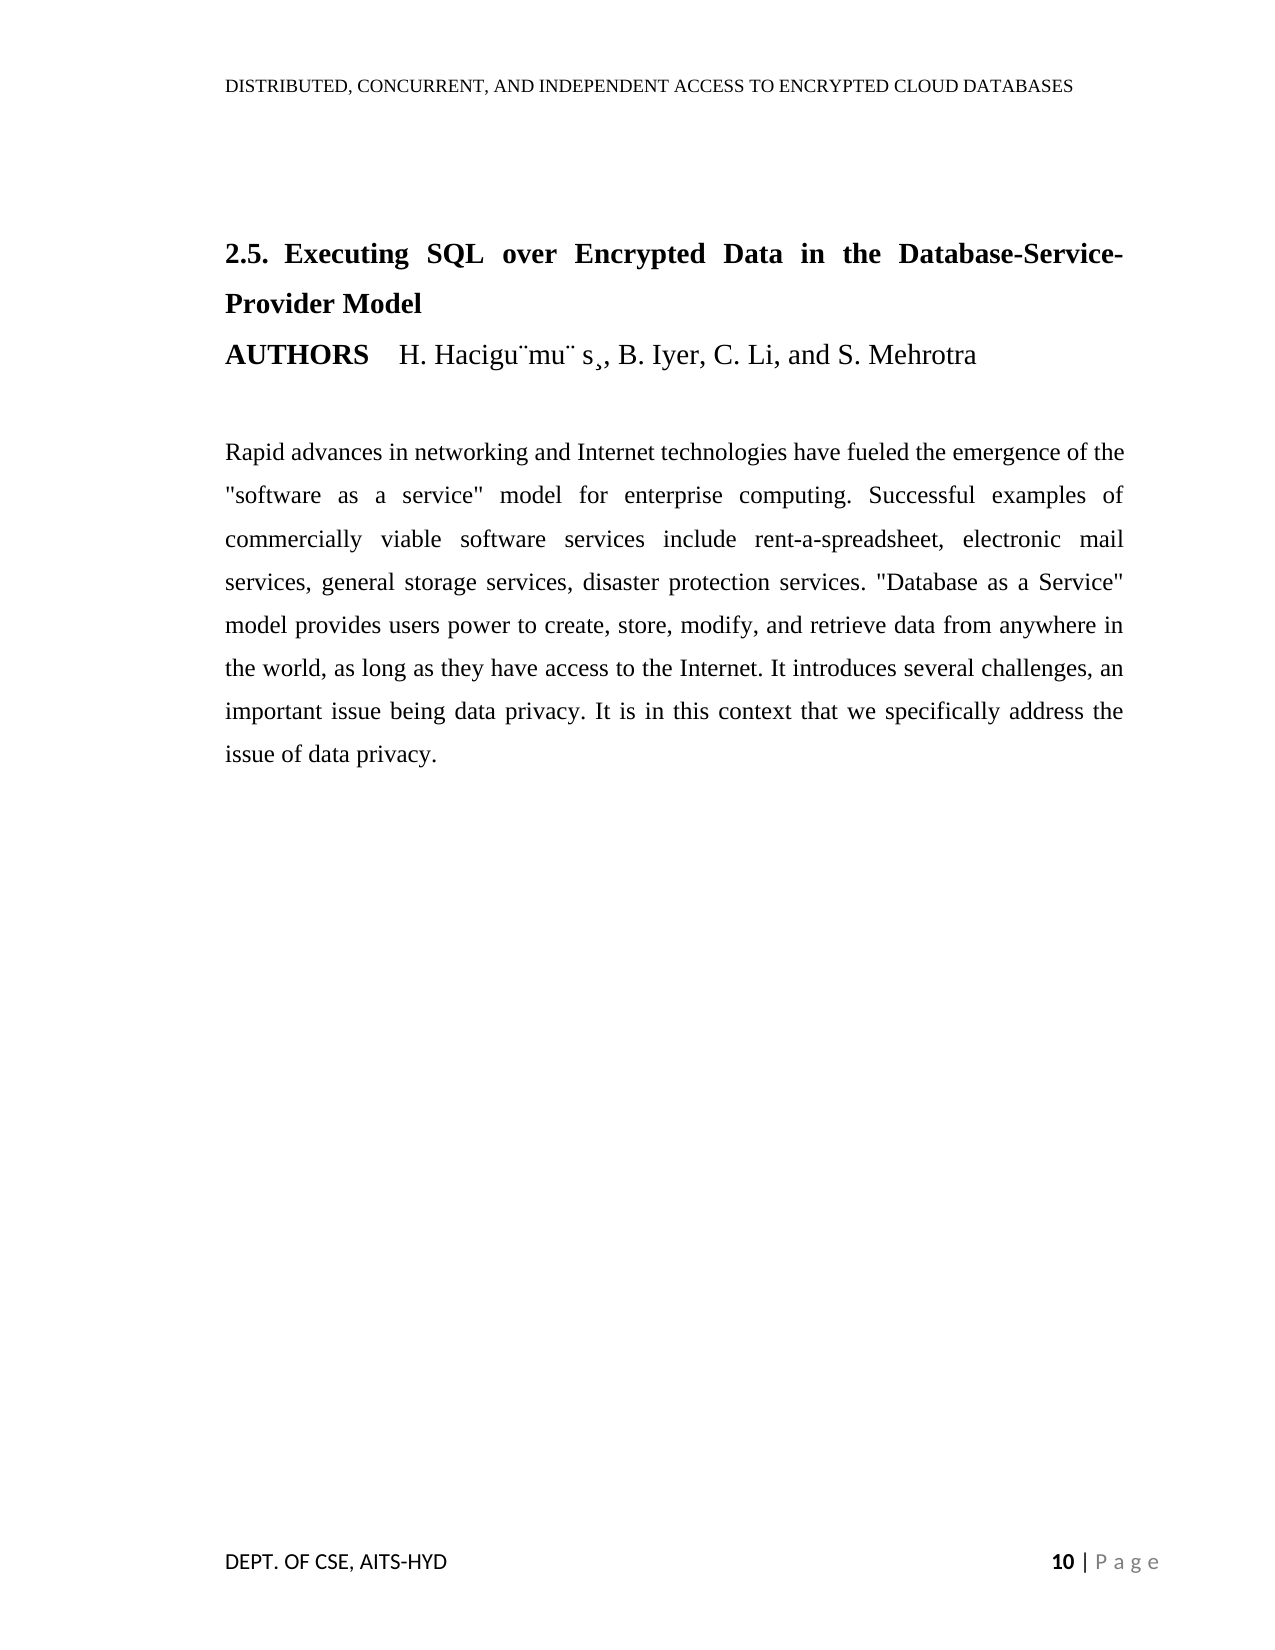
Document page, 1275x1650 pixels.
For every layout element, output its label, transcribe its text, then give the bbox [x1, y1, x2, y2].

text 2.5. Executing SQL over Encrypted Data in the Database-Service-Provider Model [225, 236, 1125, 320]
text Rapid advances in networking and Internet technologies have fueled the emergence of the "software as a service" model for enterprise computing. Successful examples of commercially viable software services include rent-a-spreadsheet, electronic mail services, general storage services, disaster protection services. "Database as a Service" model provides users power to create, store, modify, and retrieve data from anywhere in the world, as long as they have access to the Internet. It introduces several challenges, an important issue being data privacy. It is in this context that we specifically address the issue of data privacy. [225, 437, 1125, 768]
text AUTHORS H. Hacigu¨mu¨ s¸, B. Iyer, C. Li, and S. Mehrotra [225, 337, 1125, 370]
